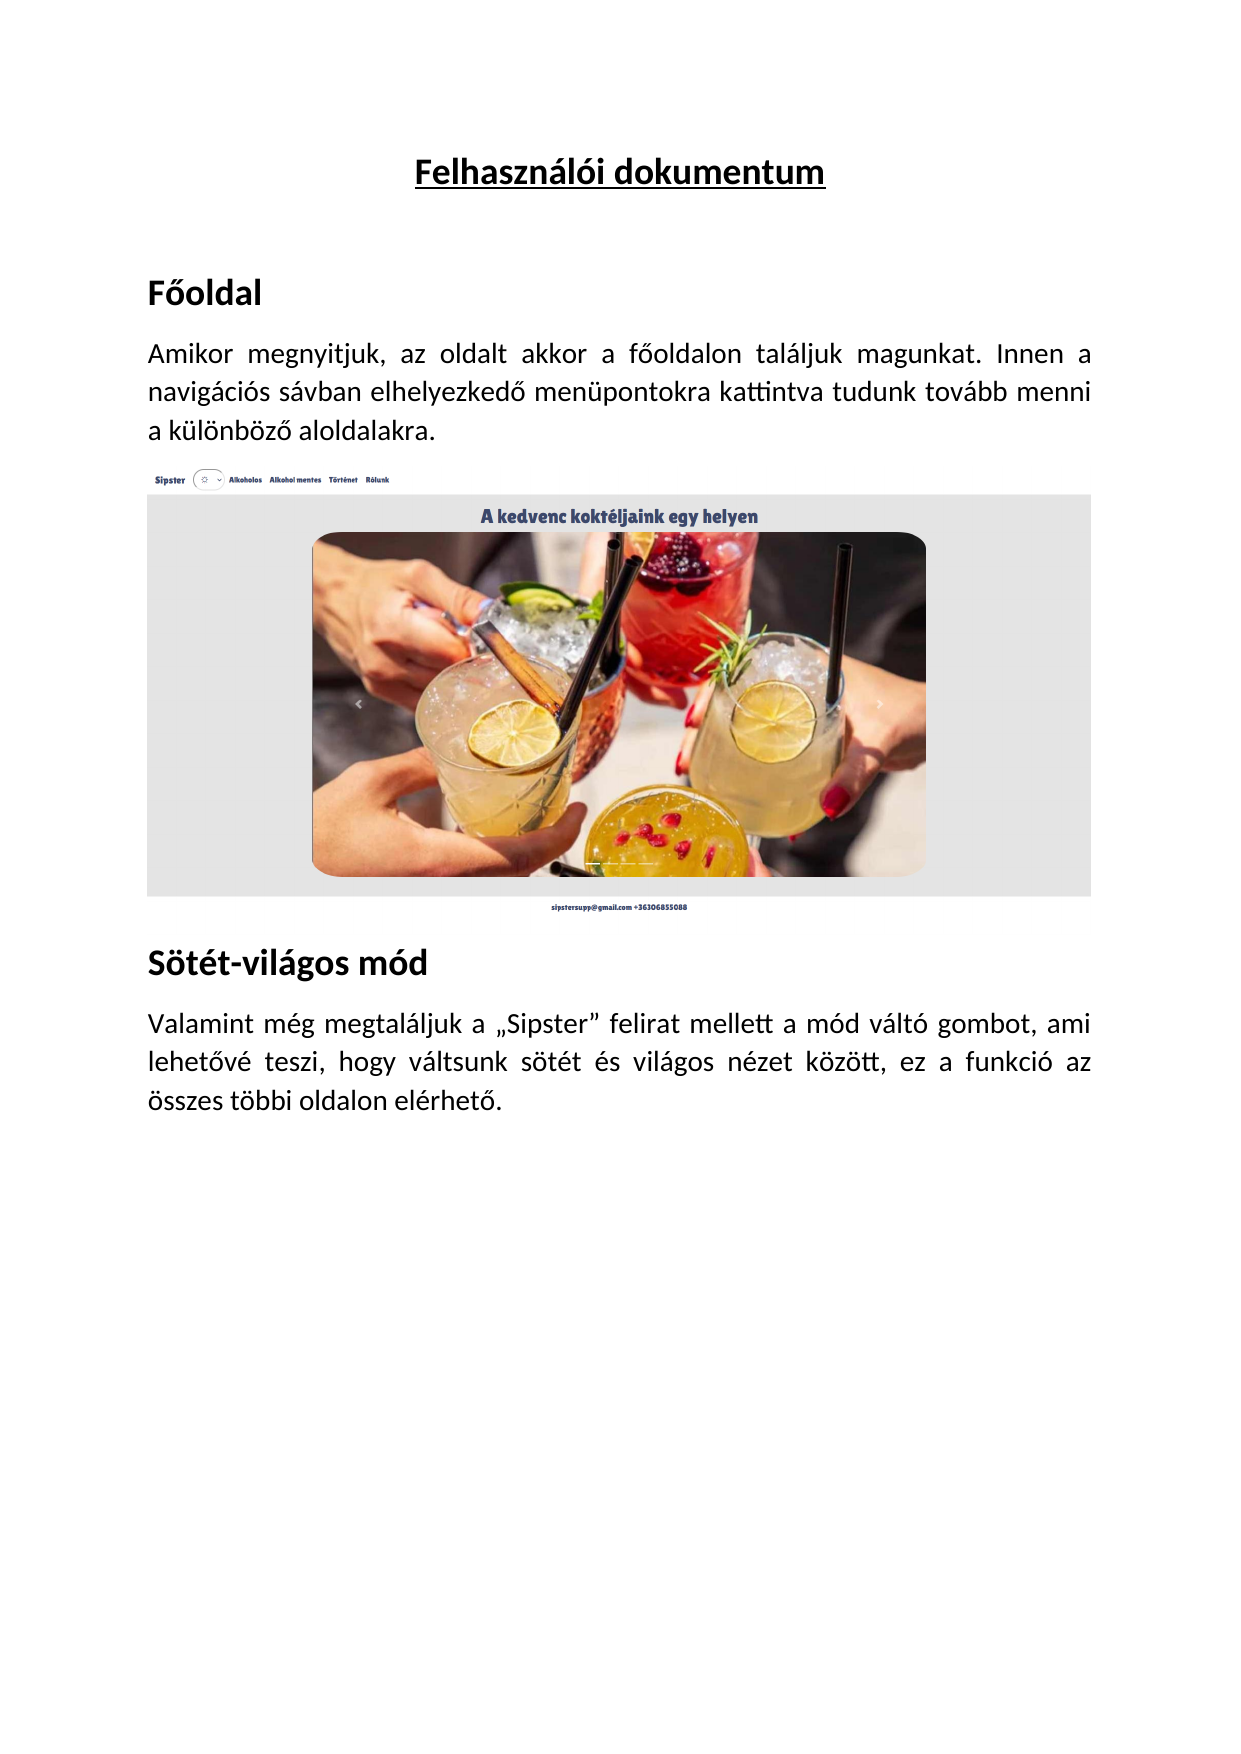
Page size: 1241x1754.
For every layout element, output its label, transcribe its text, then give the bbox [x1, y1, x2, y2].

text Felhasználói dokumentum [148, 148, 1093, 193]
text Amikor megnyitjuk, az oldalt akkor a főoldalon találjuk magunkat. Innen a navigációs sávban elhelyezkedő menüpontokra kattintva tudunk tovább menni a különböző aloldalakra. [148, 335, 1093, 447]
text Valamint még megtaláljuk a „Sipster” felirat mellett a mód váltó gombot, ami lehetővé teszi, hogy váltsunk sötét és világos nézet között, ez a funkció az összes többi oldalon elérhető. [148, 1005, 1093, 1117]
text Főoldal [148, 269, 1093, 315]
picture [147, 466, 1091, 935]
